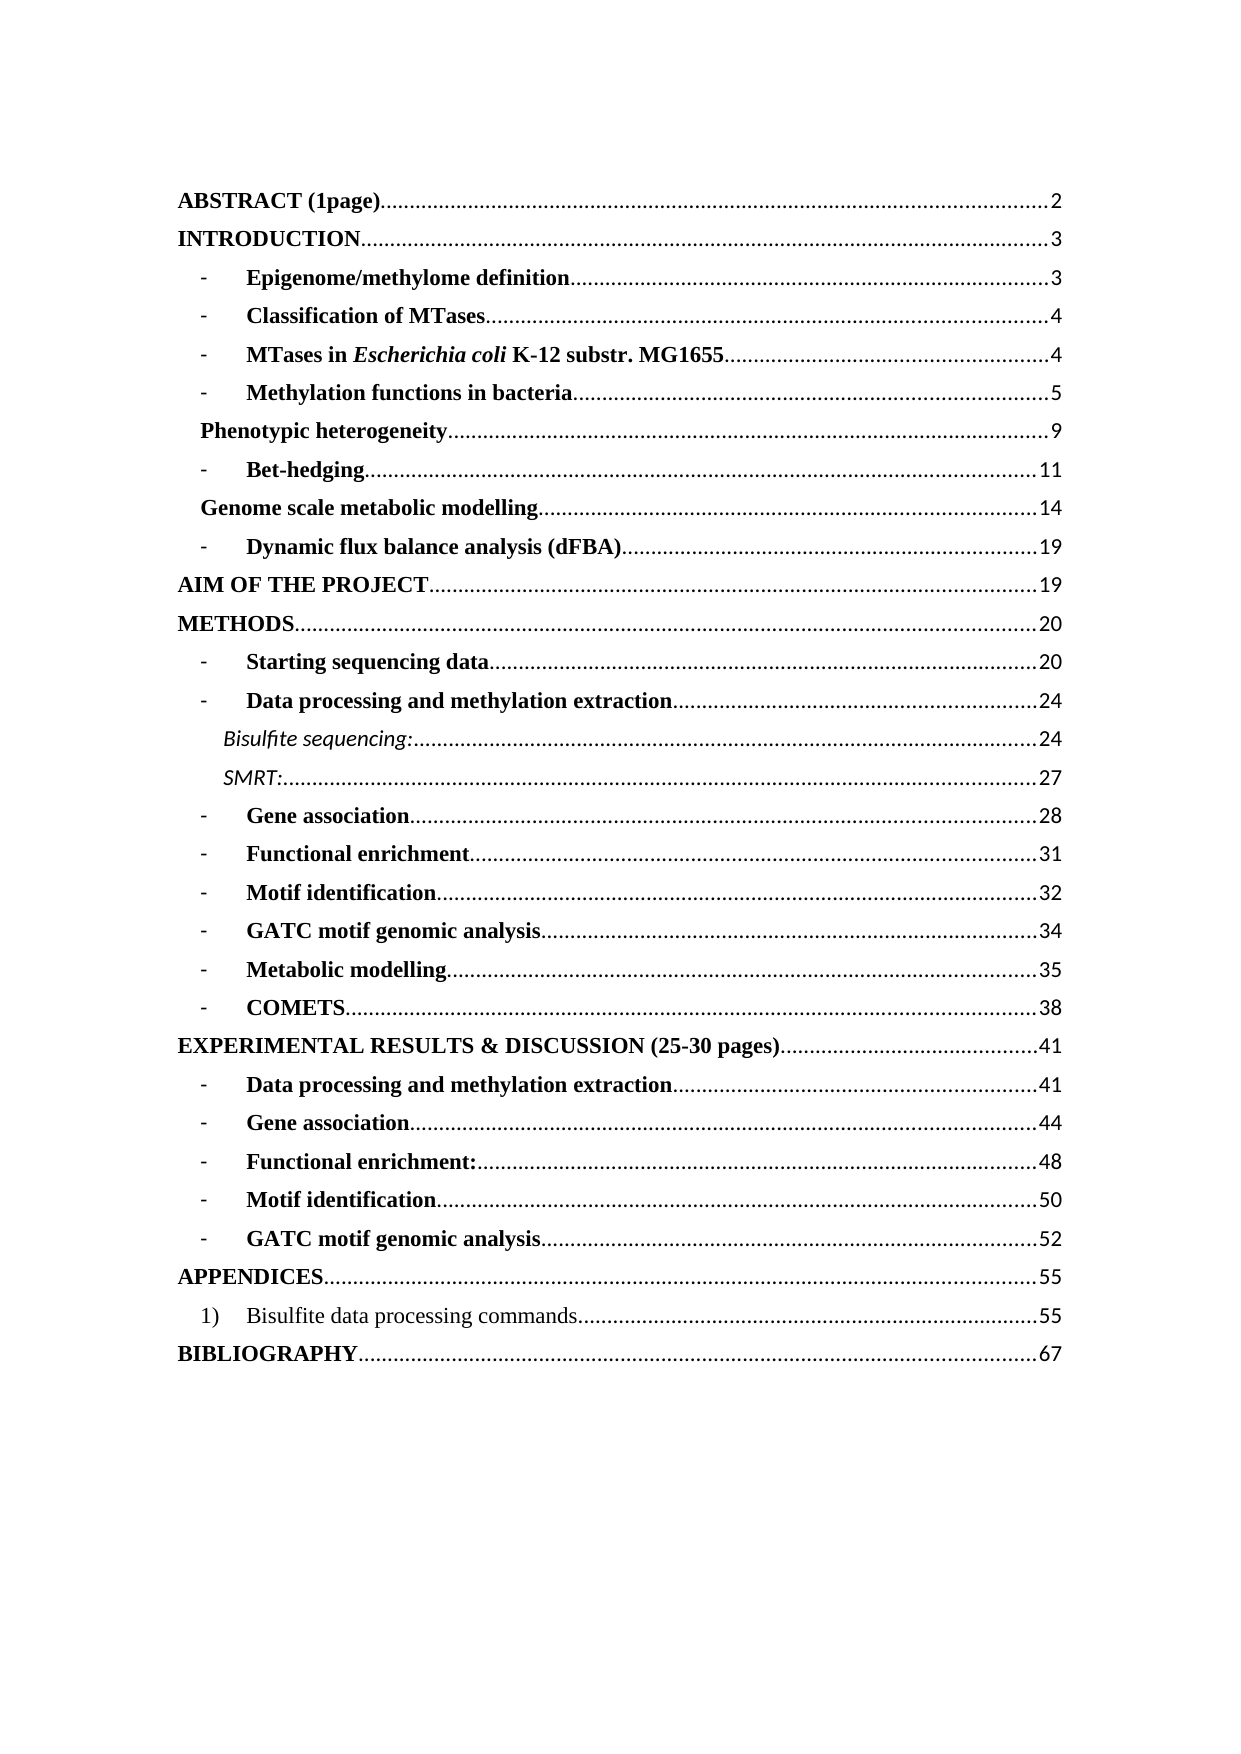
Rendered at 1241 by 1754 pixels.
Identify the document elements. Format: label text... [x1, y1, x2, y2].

text - GATC motif genomic analysis 34 [200, 916, 1063, 944]
text INTRODUCTION 3 [177, 224, 1063, 252]
text - Functional enrichment: 48 [200, 1147, 1063, 1175]
text - Motif identification 32 [200, 878, 1063, 906]
text - Classification of MTases 4 [200, 301, 1063, 329]
text Phenotypic heterogeneity 9 [200, 417, 1063, 445]
text - Epigenome/methylome definition 3 [200, 263, 1063, 291]
text - Gene association 44 [200, 1108, 1063, 1137]
text - Motif identification 50 [200, 1185, 1063, 1213]
text Bisulfite sequencing: 24 [223, 724, 1063, 752]
text - Dynamic flux balance analysis (dFBA) 19 [200, 532, 1063, 560]
text - Gene association 28 [200, 801, 1063, 829]
text - Data processing and methylation extraction 41 [200, 1070, 1063, 1098]
text - GATC motif genomic analysis 52 [200, 1224, 1063, 1252]
text AIM OF THE PROJECT 19 [177, 570, 1063, 598]
text EXPERIMENTAL RESULTS & DISCUSSION (25-30 pages) 41 [177, 1032, 1063, 1060]
text - Bet-hedging 11 [200, 455, 1063, 483]
text METHODS 20 [177, 609, 1063, 637]
text ABSTRACT (1page) 2 [177, 186, 1063, 214]
text 1) Bisulfite data processing commands 55 [200, 1301, 1063, 1329]
text SMRT: 27 [223, 763, 1063, 791]
text - Starting sequencing data 20 [200, 647, 1063, 675]
text BIBLIOGRAPHY 67 [177, 1339, 1063, 1367]
text - COMETS 38 [200, 993, 1063, 1021]
text - MTases in Escherichia coli K-12 substr. MG1655 4 [200, 340, 1063, 368]
text - Data processing and methylation extraction 24 [200, 686, 1063, 714]
text - Metabolic modelling 35 [200, 955, 1063, 983]
text APPENDICES 55 [177, 1262, 1063, 1290]
text - Functional enrichment 31 [200, 839, 1063, 867]
text - Methylation functions in bacteria 5 [200, 378, 1063, 406]
text Genome scale metabolic modelling 14 [200, 493, 1063, 522]
